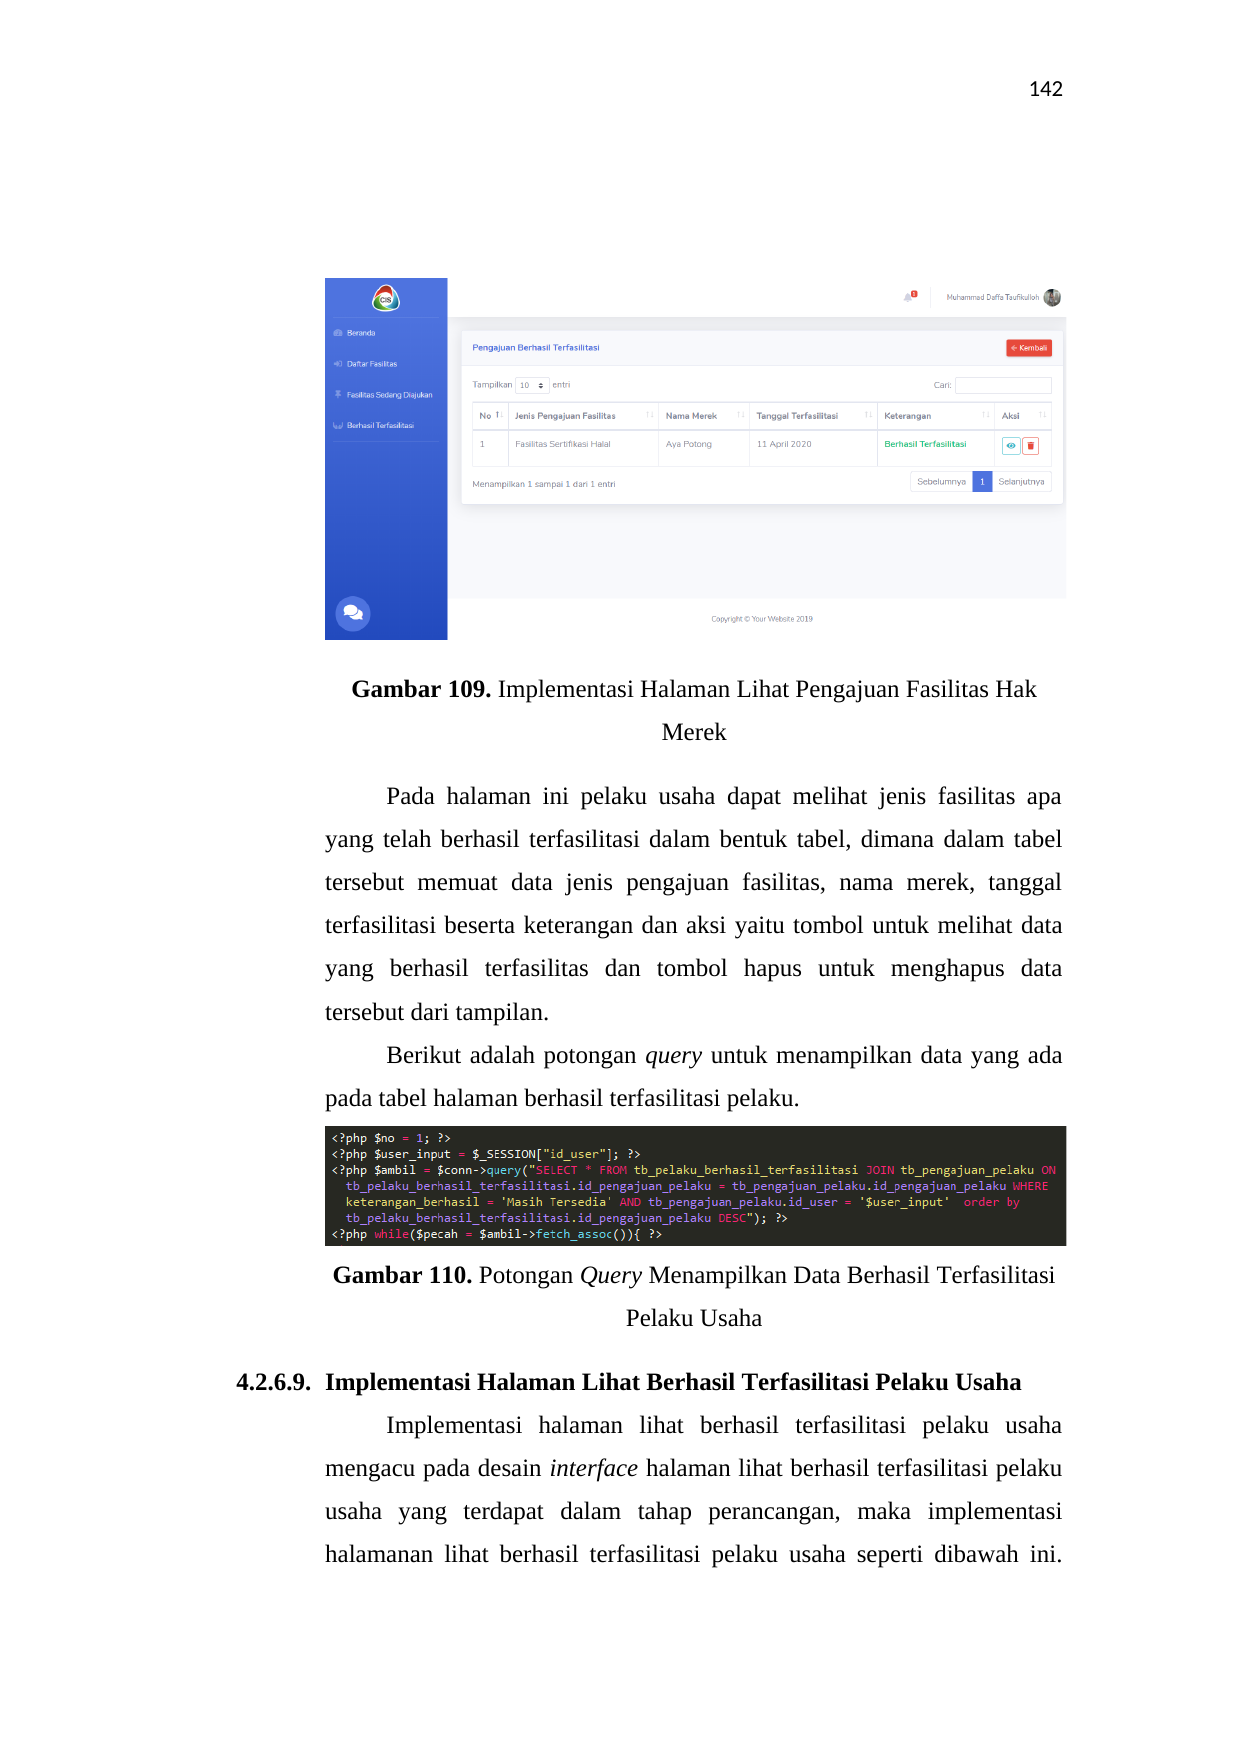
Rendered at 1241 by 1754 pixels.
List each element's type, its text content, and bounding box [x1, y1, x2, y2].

text Gambar 109. Implementasi Halaman Lihat Pengajuan Fasilitas Hak Merek [325, 674, 1063, 746]
picture [325, 1126, 1067, 1246]
subtitle Implementasi Halaman Lihat Berhasil Terfasilitasi Pelaku Usaha [236, 1367, 1063, 1396]
text Gambar 110. Potongan Query Menampilkan Data Berhasil Terfasilitasi Pelaku Usaha [325, 1260, 1063, 1332]
picture [325, 278, 1067, 640]
list Pada halaman ini pelaku usaha dapat melihat jenis fasilitas apa yang telah berhasil terfasilitasi dalam bentuk tabel, dimana dalam tabel tersebut memuat data jenis pengajuan fasilitas, nama merek, tanggal terfasilitasi beserta keterangan dan aksi yaitu tombol untuk melihat data yang berhasil terfasilitas dan tombol hapus untuk menghapus data tersebut dari tampilan. [325, 781, 1063, 1025]
list Berikut adalah potongan query untuk menampilkan data yang ada pada tabel halaman berhasil terfasilitasi pelaku. [325, 1040, 1063, 1112]
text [325, 1410, 1063, 1568]
